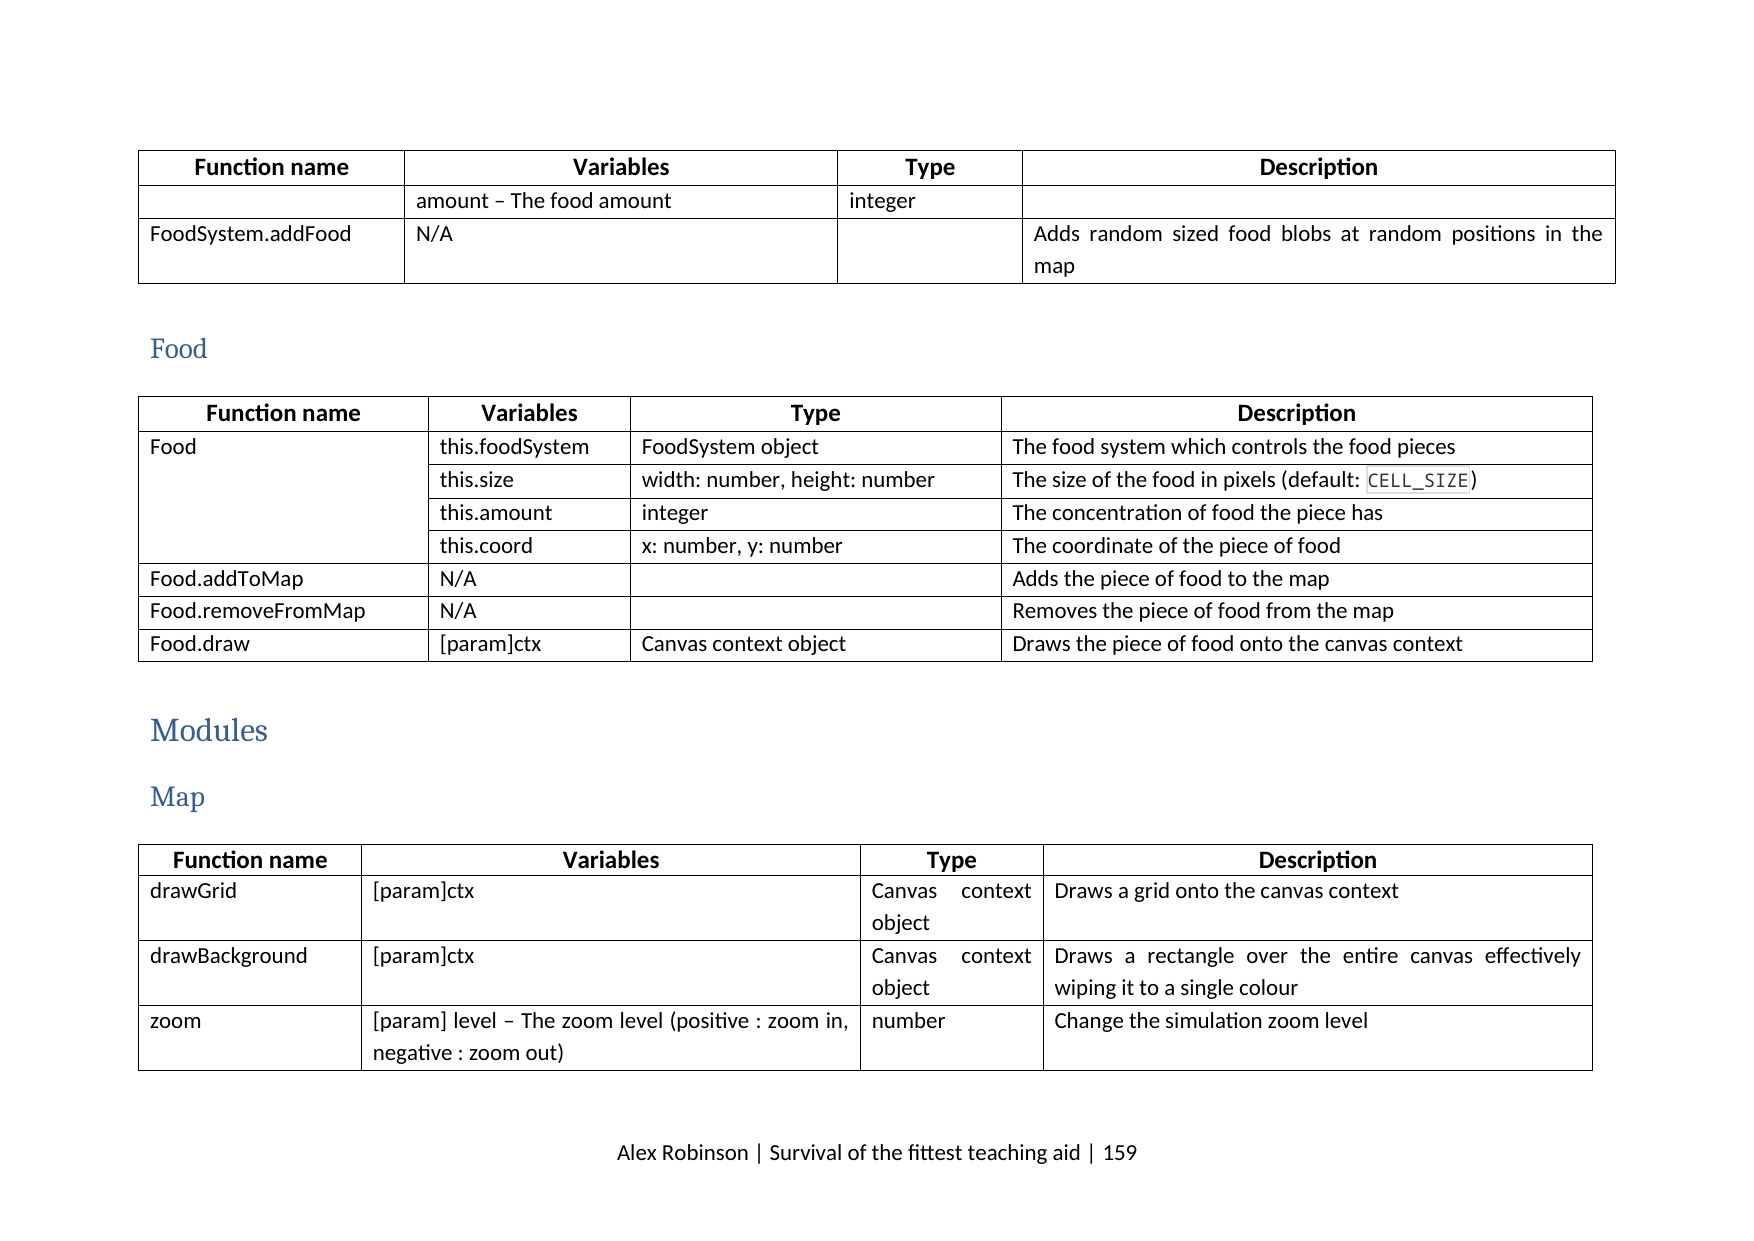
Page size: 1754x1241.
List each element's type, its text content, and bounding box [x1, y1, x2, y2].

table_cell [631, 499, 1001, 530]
subtitle Food [150, 332, 1604, 366]
subtitle Modules [150, 711, 1604, 749]
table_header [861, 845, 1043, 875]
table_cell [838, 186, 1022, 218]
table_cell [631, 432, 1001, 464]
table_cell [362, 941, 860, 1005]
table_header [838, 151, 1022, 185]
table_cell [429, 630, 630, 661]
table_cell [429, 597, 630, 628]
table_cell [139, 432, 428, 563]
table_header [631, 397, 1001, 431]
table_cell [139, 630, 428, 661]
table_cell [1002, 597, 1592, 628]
subtitle Map [150, 780, 1604, 814]
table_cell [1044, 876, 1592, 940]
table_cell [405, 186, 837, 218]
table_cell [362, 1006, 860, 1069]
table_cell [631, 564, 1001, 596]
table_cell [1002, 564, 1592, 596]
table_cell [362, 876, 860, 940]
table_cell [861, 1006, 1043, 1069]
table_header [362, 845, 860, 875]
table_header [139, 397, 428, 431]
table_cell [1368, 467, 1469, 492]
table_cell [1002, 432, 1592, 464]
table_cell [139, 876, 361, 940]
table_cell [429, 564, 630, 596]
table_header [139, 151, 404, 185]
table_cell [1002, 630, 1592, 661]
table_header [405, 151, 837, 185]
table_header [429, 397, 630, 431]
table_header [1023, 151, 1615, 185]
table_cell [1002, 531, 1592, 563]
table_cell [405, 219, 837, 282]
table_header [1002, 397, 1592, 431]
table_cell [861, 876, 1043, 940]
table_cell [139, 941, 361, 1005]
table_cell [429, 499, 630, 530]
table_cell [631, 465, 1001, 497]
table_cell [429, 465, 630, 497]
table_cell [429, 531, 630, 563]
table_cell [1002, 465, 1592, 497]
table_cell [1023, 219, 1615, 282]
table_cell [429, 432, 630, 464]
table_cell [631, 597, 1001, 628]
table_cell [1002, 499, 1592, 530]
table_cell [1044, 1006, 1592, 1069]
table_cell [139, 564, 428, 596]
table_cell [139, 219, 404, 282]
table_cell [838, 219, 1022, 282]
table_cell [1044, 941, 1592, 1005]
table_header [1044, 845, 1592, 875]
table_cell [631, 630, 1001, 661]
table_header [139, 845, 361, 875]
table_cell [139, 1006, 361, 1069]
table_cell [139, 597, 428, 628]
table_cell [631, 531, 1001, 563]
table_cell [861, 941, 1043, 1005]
